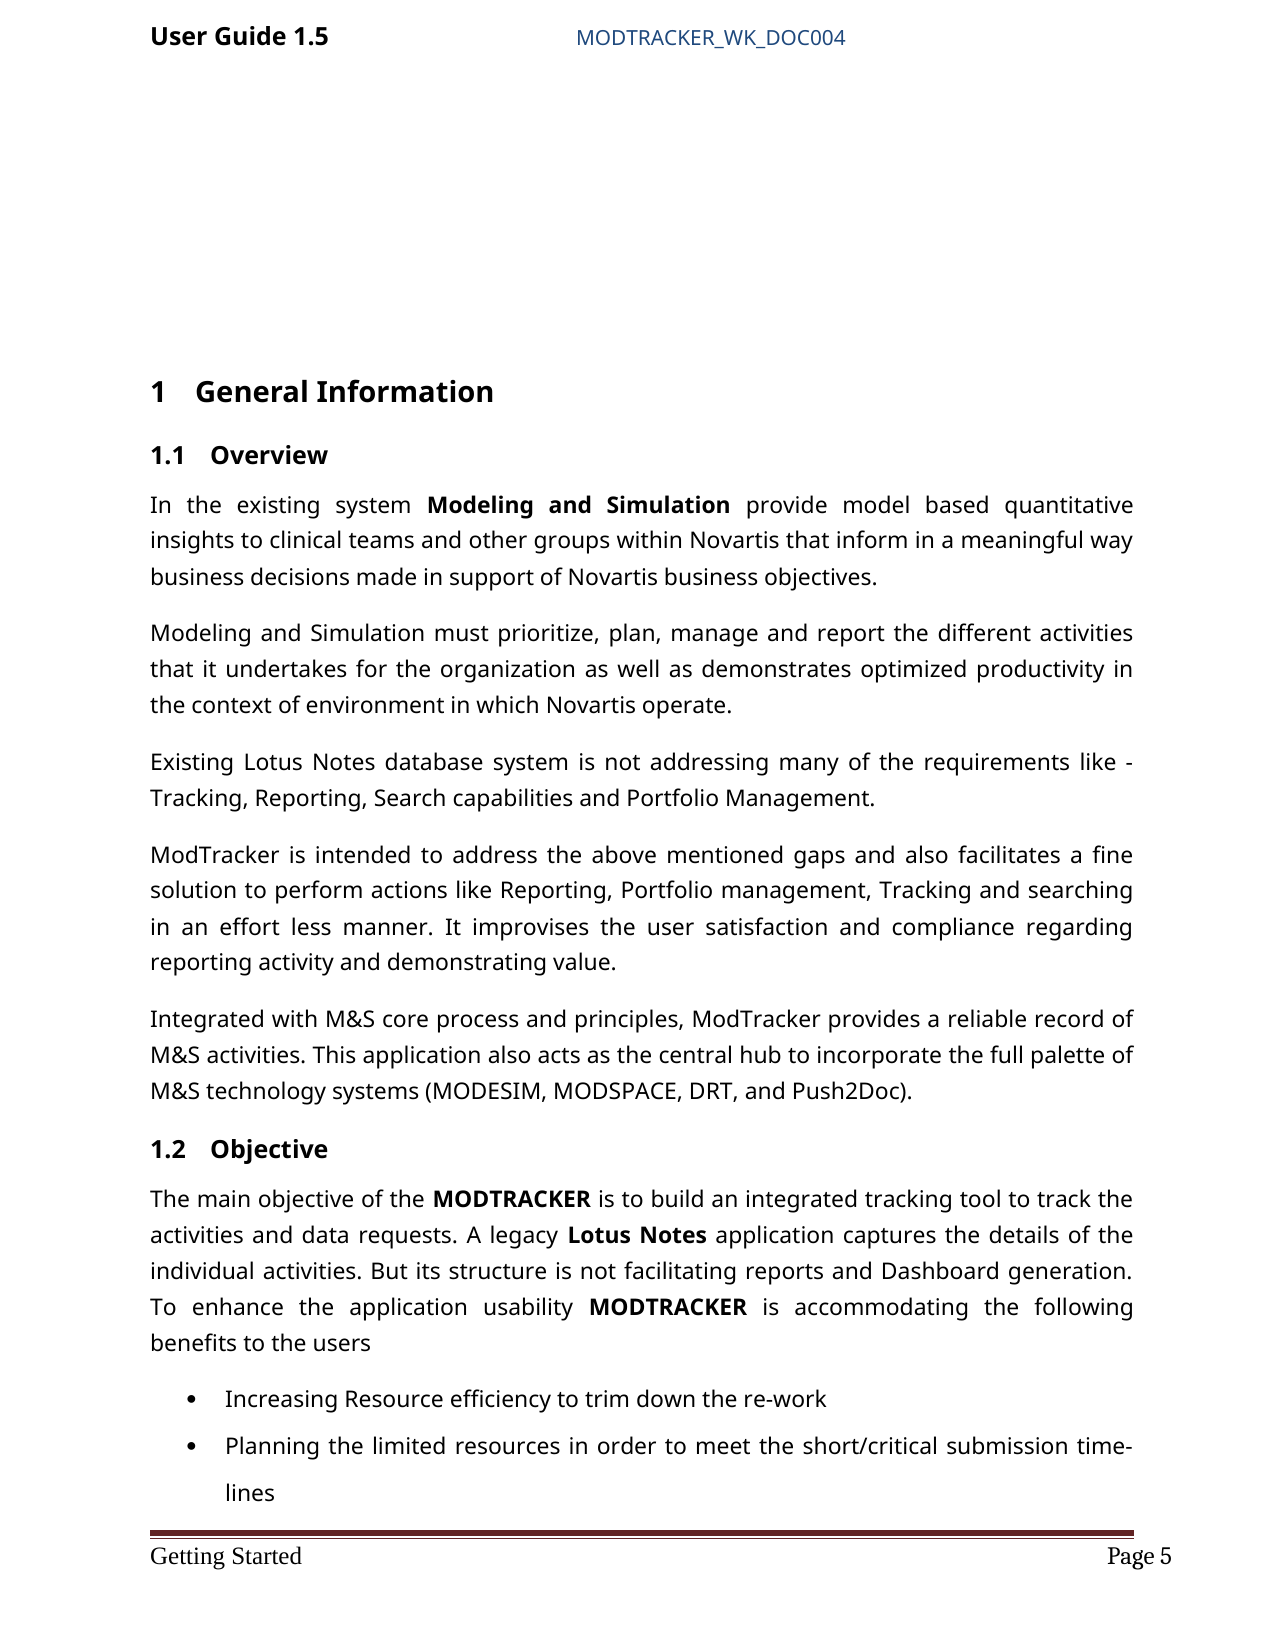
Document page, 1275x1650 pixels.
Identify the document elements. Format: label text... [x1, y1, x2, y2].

text Integrated with M&S core process and principles, ModTracker provides a reliable record of M&S activities. This application also acts as the central hub to incorporate the full palette of M&S technology systems (MODESIM, MODSPACE, DRT, and Push2Doc). [150, 1003, 1134, 1106]
subtitle General Information [150, 372, 1134, 411]
subtitle Objective [150, 1132, 1134, 1166]
text ModTracker is intended to address the above mentioned gaps and also facilitates a fine solution to perform actions like Reporting, Portfolio management, Tracking and searching in an effort less manner. It improvises the user satisfaction and compliance regarding reporting activity and demonstrating value. [150, 838, 1134, 978]
list Increasing Resource efficiency to trim down the re-work [187, 1383, 1134, 1414]
text In the existing system Modeling and Simulation provide model based quantitative insights to clinical teams and other groups within Novartis that inform in a meaningful way business decisions made in support of Novartis business objectives. [150, 488, 1134, 592]
text The main objective of the MODTRACKER is to build an integrated tracking tool to track the activities and data requests. A legacy Lotus Notes application captures the details of the individual activities. But its structure is not facilitating reports and Dashboard generation. To enhance the application usability MODTRACKER is accommodating the following benefits to the users [150, 1183, 1134, 1358]
text Modeling and Simulation must prioritize, plan, manage and report the different activities that it undertakes for the organization as well as demonstrates optimized productivity in the context of environment in which Novartis operate. [150, 617, 1134, 720]
list Planning the limited resources in order to meet the short/critical submission time-lines [187, 1430, 1134, 1508]
text Existing Lotus Notes database system is not addressing many of the requirements like - Tracking, Reporting, Search capabilities and Portfolio Management. [150, 746, 1134, 813]
subtitle Overview [150, 437, 1134, 472]
